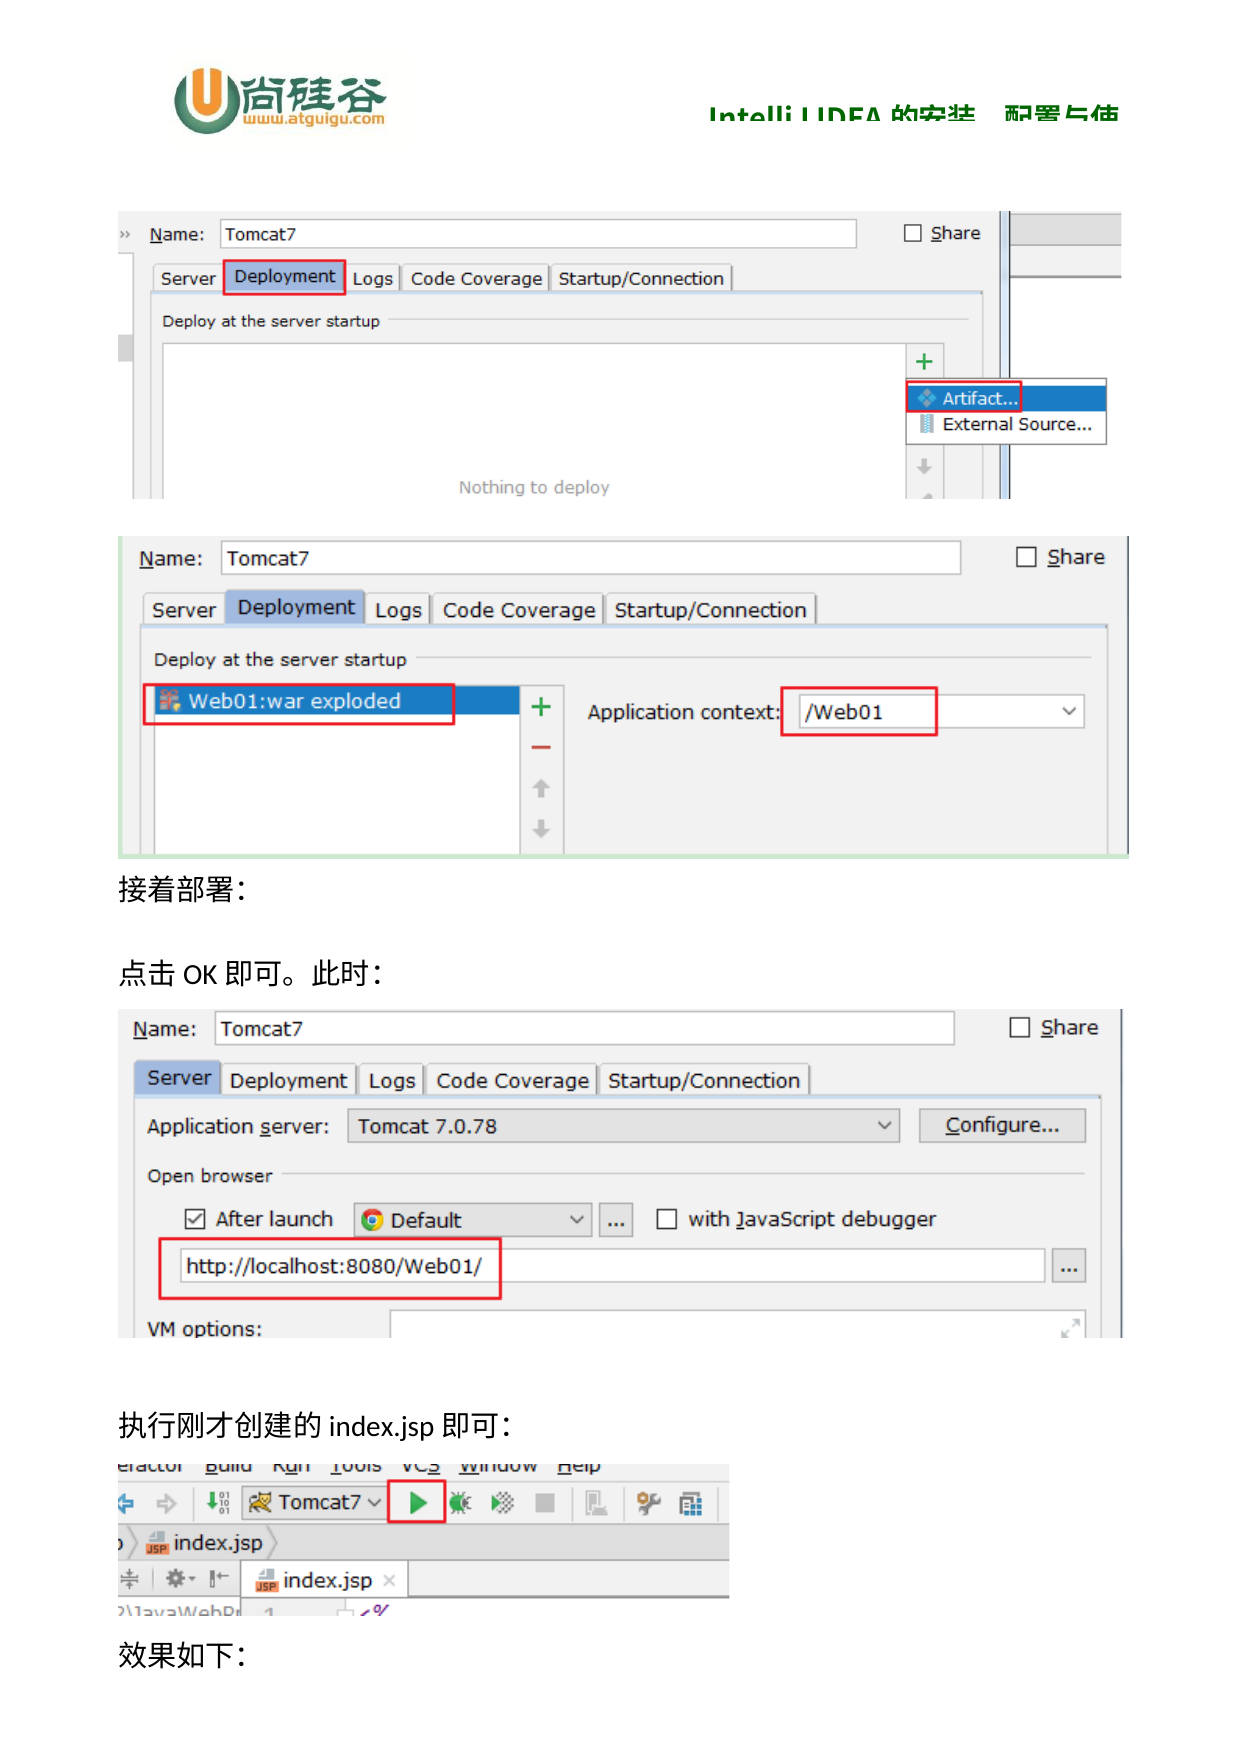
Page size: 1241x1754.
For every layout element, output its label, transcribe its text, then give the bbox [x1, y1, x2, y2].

picture [170, 50, 414, 149]
text 点击 OK 即可。此时： [118, 951, 1213, 993]
picture [118, 1009, 1124, 1338]
picture [118, 211, 1122, 499]
picture [118, 536, 1129, 859]
text 执行刚才创建的 index.jsp 即可： [118, 1403, 1213, 1445]
picture [118, 1464, 730, 1616]
